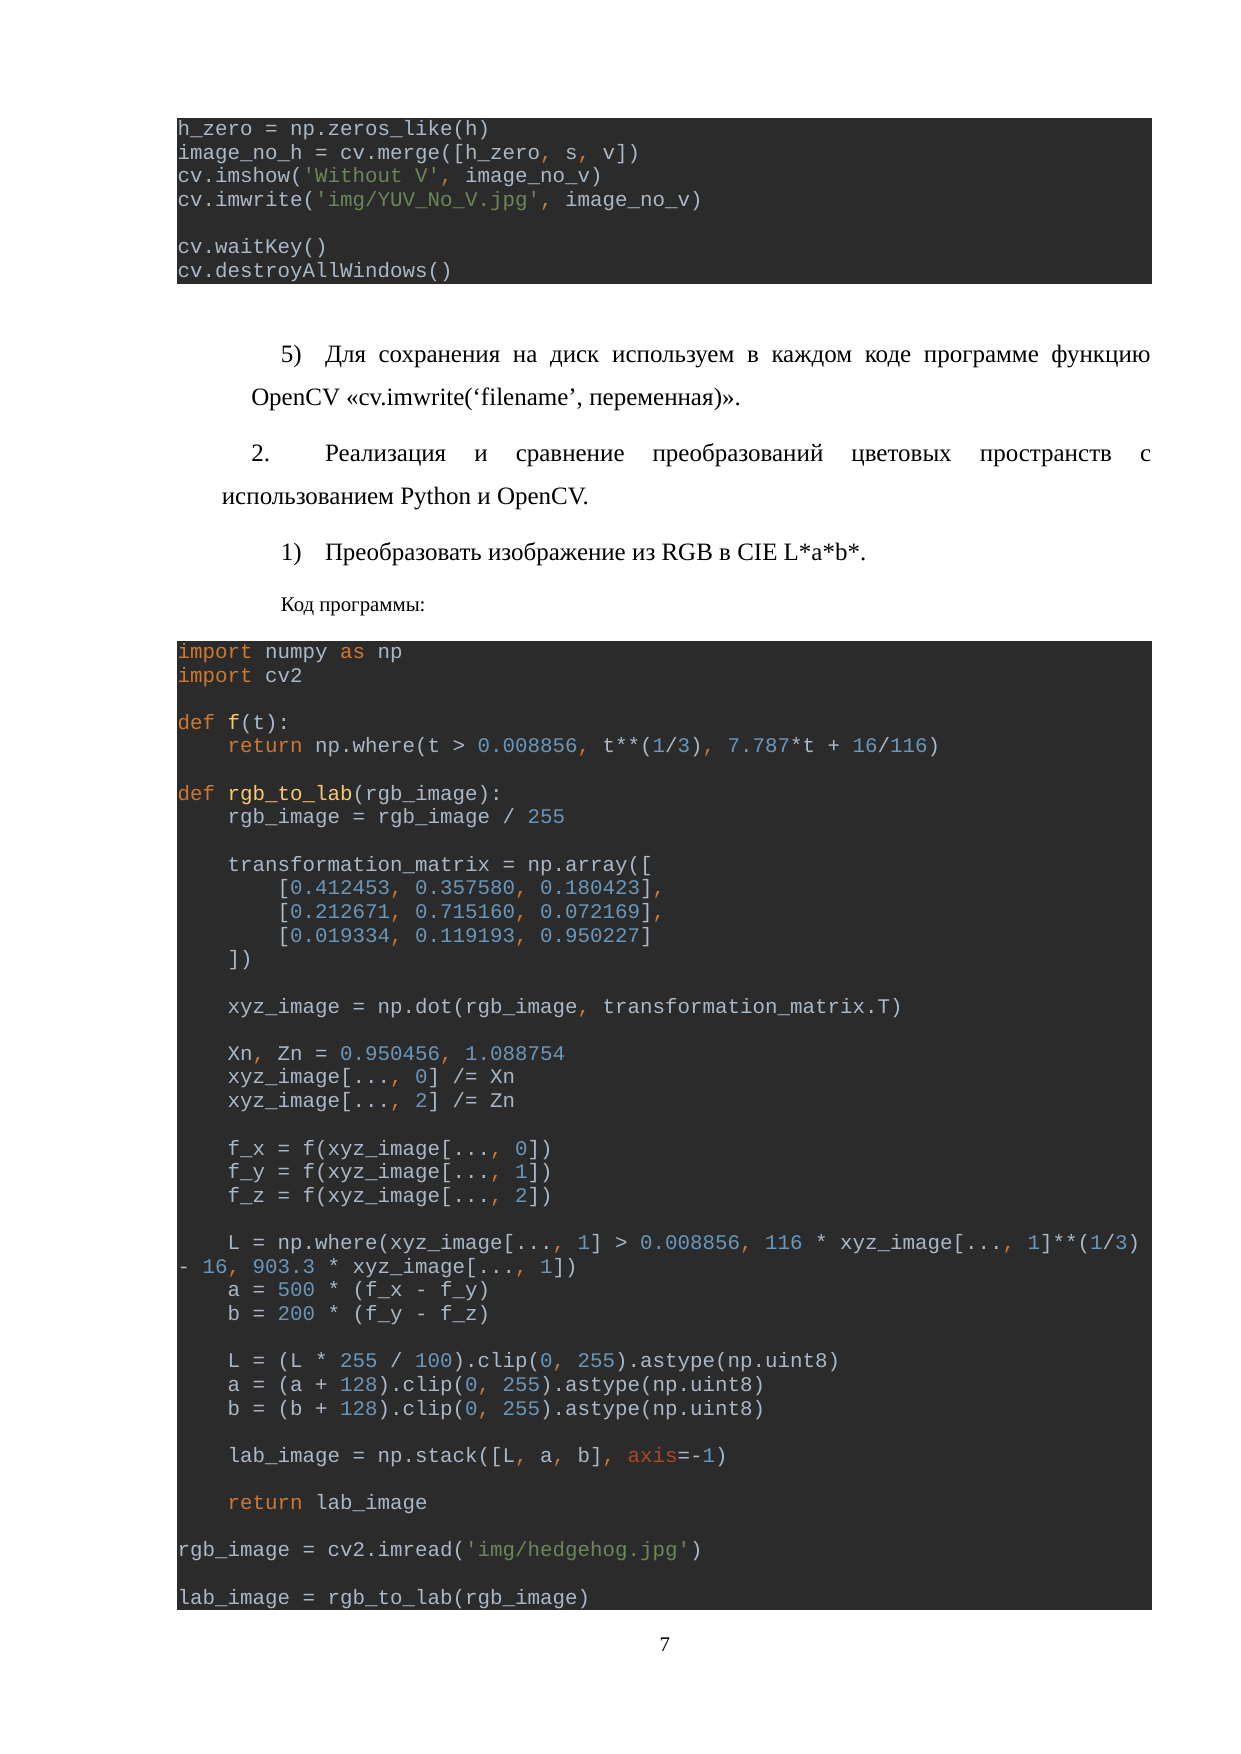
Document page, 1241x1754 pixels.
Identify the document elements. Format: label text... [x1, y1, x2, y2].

list Реализация и сравнение преобразований цветовых пространств с использованием Python и OpenCV. [222, 438, 1152, 510]
list Для сохранения на диск используем в каждом коде программе функцию OpenCV «cv.imwrite(‘filename’, переменная)». [251, 339, 1152, 411]
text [177, 641, 1152, 1610]
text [177, 118, 1152, 284]
list Преобразовать изображение из RGB в CIE L*a*b*. [251, 537, 1152, 566]
text Код программы: [281, 592, 1152, 616]
